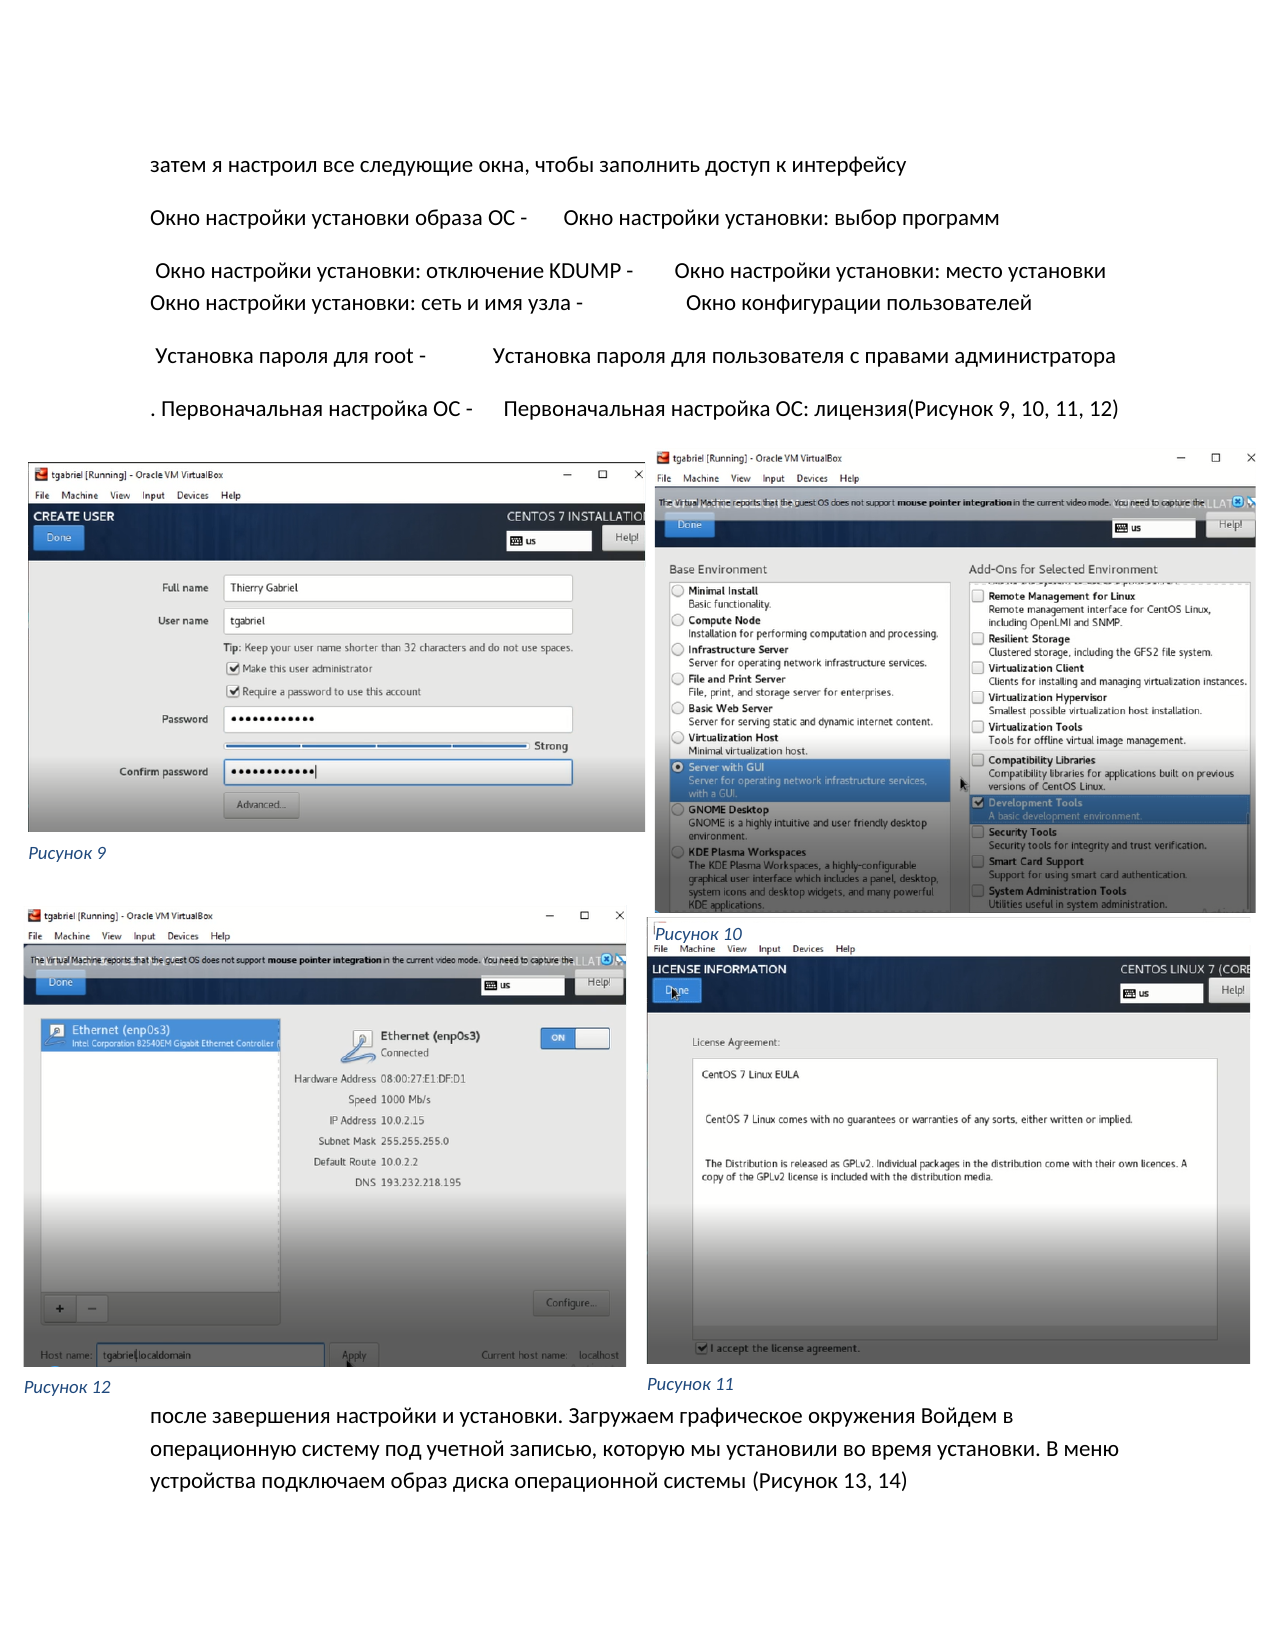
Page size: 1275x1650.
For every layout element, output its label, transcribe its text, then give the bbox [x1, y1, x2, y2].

text . Первоначальная настройка ОС - Первоначальная настройка ОС: лицензия(Рисунок 9, 10, 11, 12) [150, 394, 1125, 422]
picture [28, 462, 646, 832]
text после завершения настройки и установки. Загружаем графическое окружения Войдем в операционную систему под учетной записью, которую мы установили во время установки. В меню устройства подключаем образ диска операционной системы (Рисунок 13, 14) [150, 1402, 1125, 1494]
text Окно настройки установки образа ОС - Окно настройки установки: выбор программ [150, 203, 1125, 231]
text Окно настройки установки: отключение KDUMP - Окно настройки установки: место установки Окно настройки установки: сеть и имя узла - Окно конфигурации пользователей [150, 256, 1125, 316]
picture [23, 905, 627, 1367]
text затем я настроил все следующие окна, чтобы заполнить доступ к интерфейсу [150, 150, 1125, 178]
text Установка пароля для root - Установка пароля для пользователя с правами администратора [150, 341, 1125, 369]
picture [654, 448, 1256, 913]
picture [646, 917, 1250, 1364]
